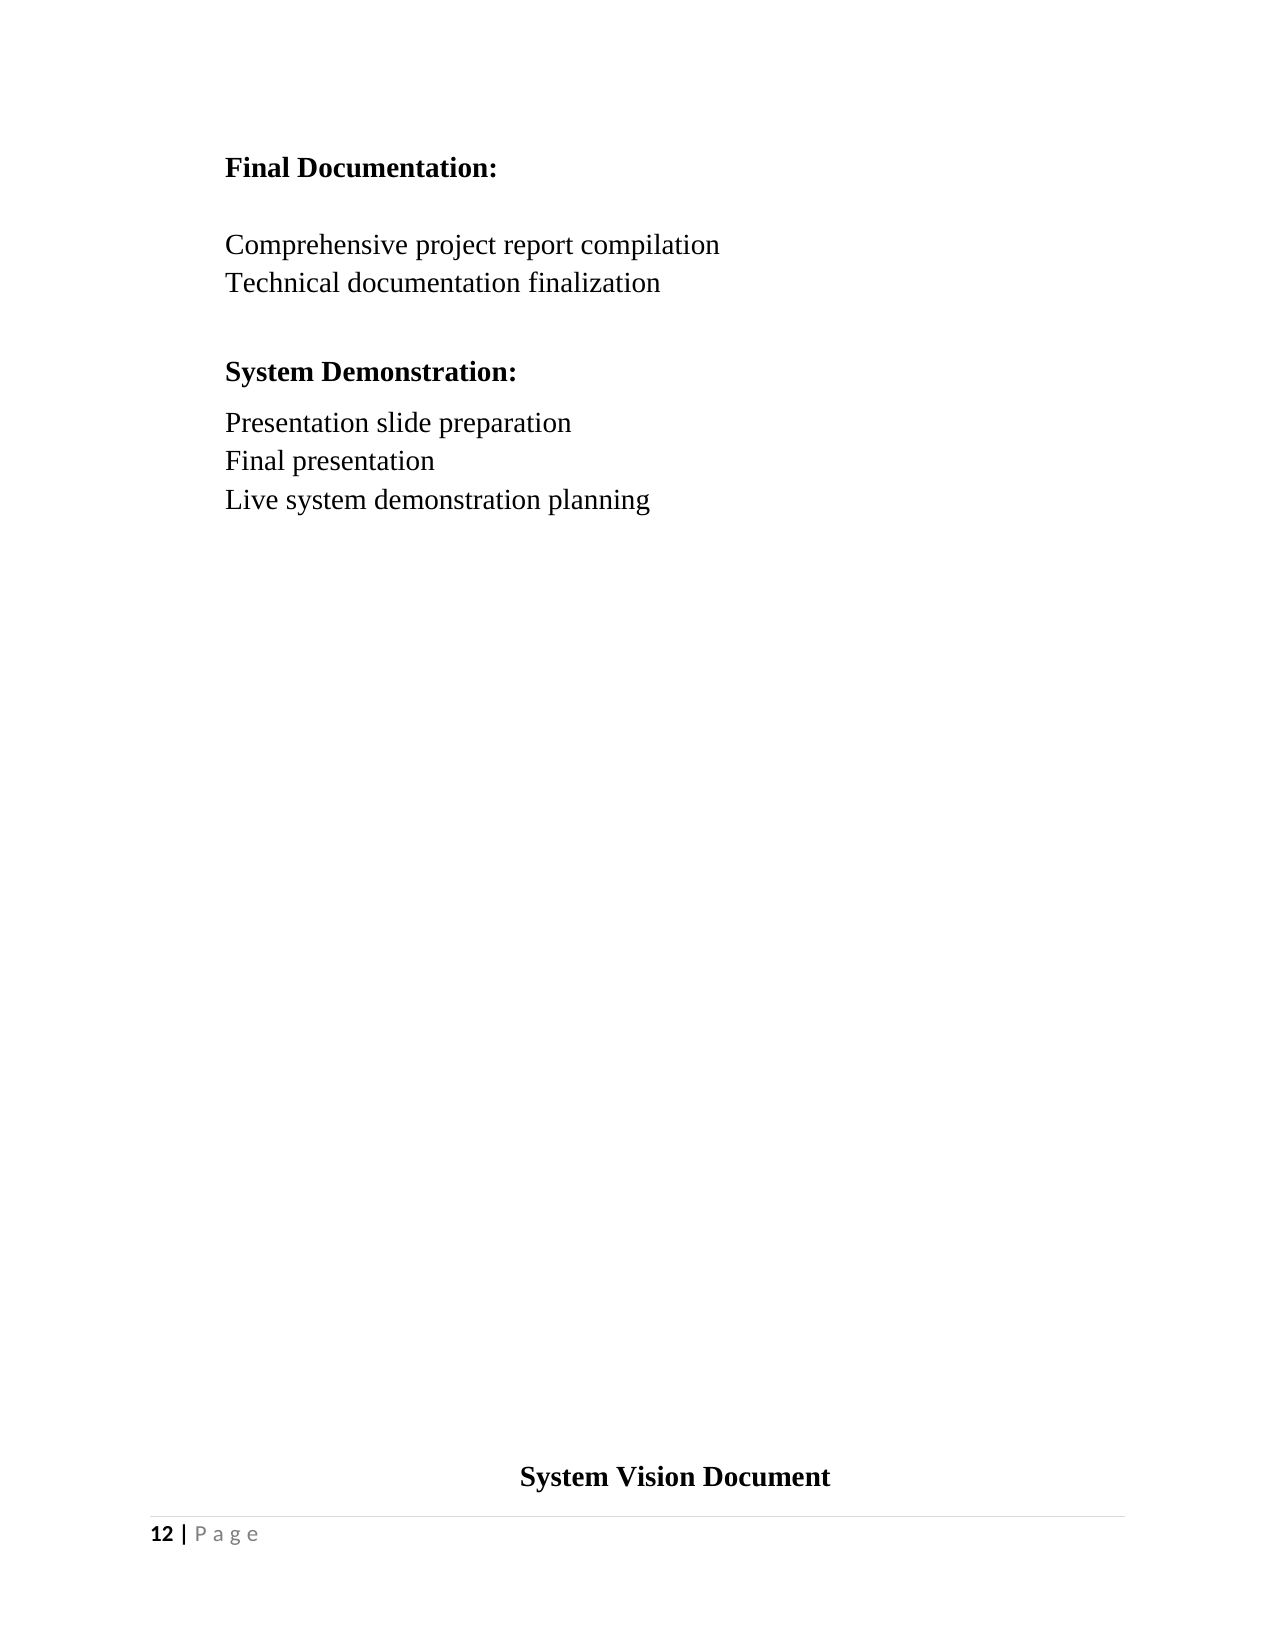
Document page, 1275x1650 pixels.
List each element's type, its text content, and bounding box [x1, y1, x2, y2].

list System Vision Document [225, 1459, 1125, 1493]
list Final presentation [225, 443, 1125, 477]
list Presentation slide preparation [225, 405, 1125, 438]
list Final Documentation: [225, 150, 1125, 183]
list System Demonstration: [225, 354, 1125, 388]
list Live system demonstration planning [225, 482, 1125, 515]
list Technical documentation finalization [225, 266, 1125, 299]
list Comprehensive project report compilation [225, 227, 1125, 261]
